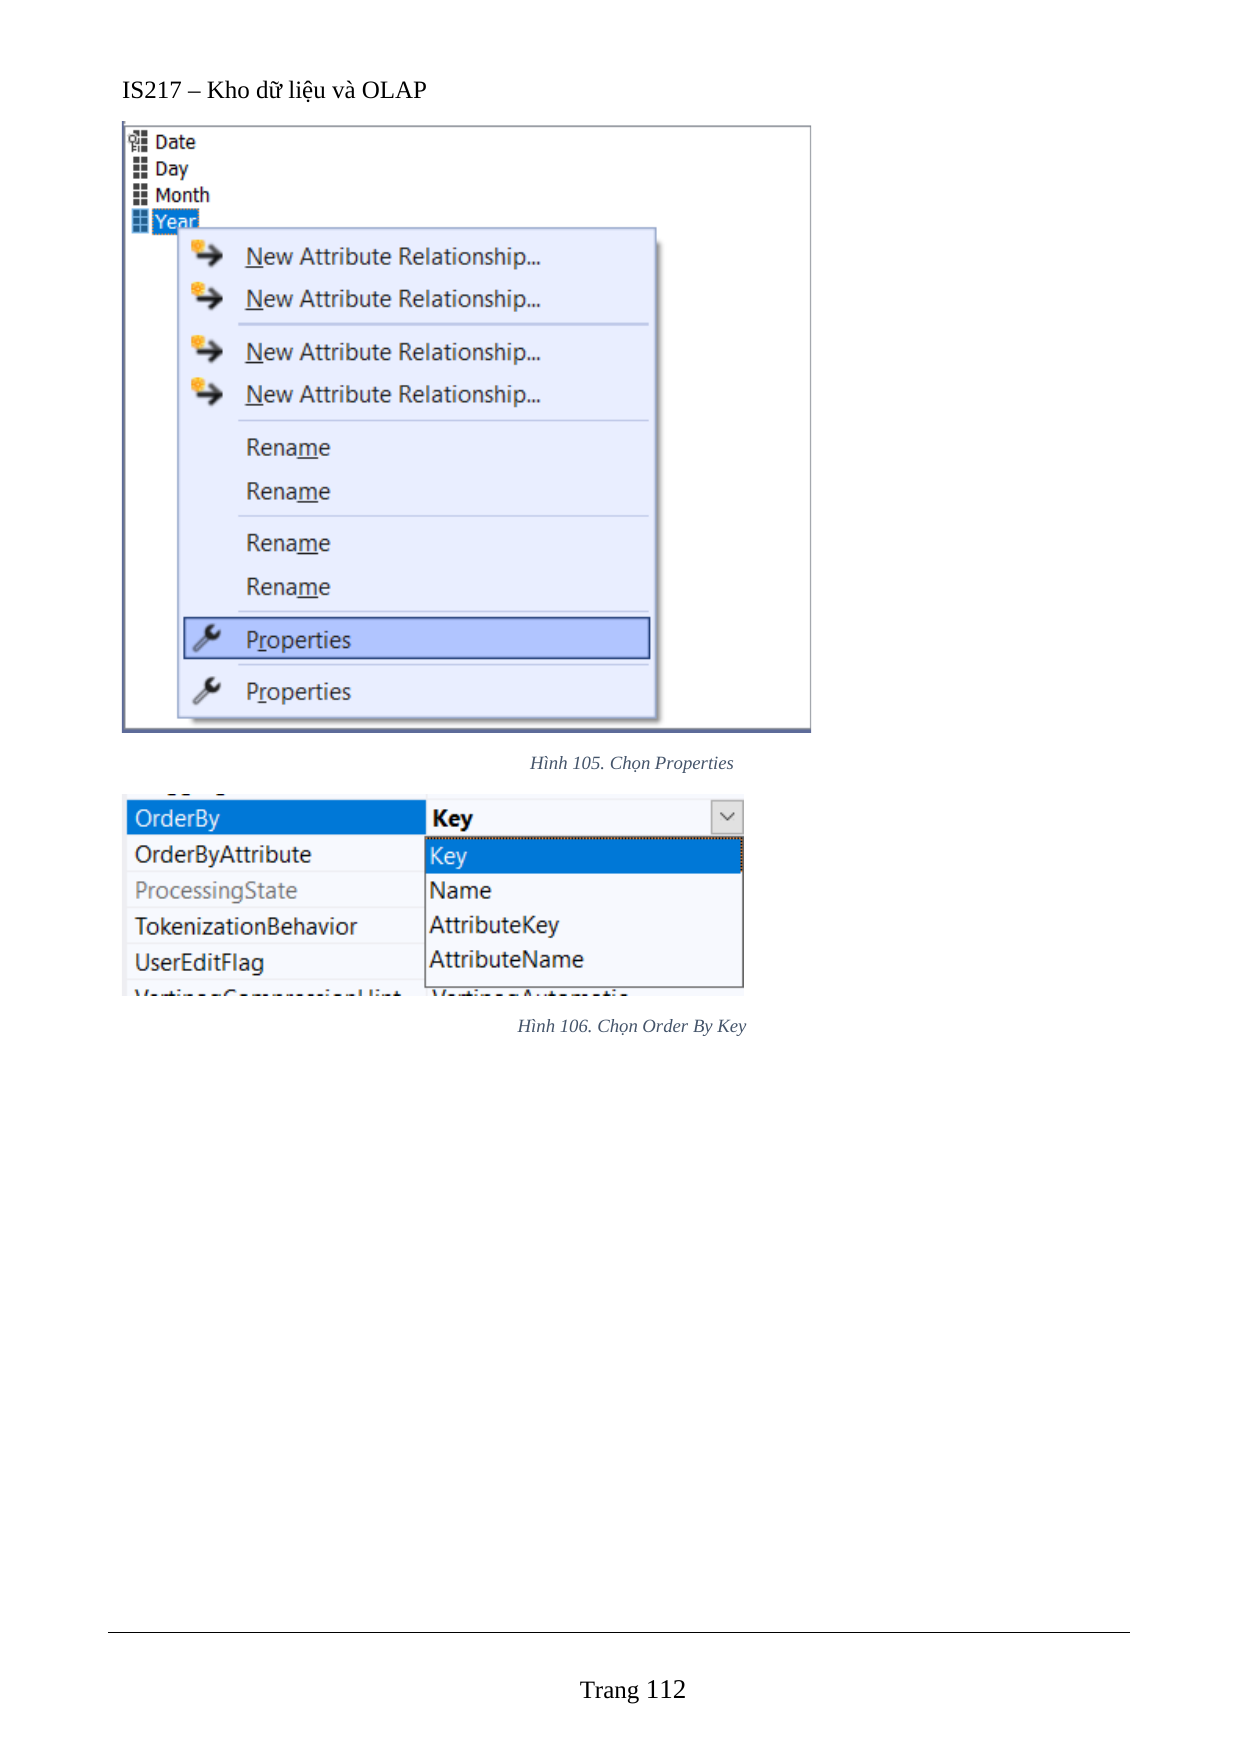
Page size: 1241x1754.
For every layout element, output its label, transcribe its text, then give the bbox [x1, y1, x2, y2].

picture [121, 794, 744, 996]
text Hình 106. Chọn Order By Key [122, 1014, 1144, 1036]
picture [121, 121, 812, 733]
text Hình 105. Chọn Properties [122, 752, 1144, 773]
